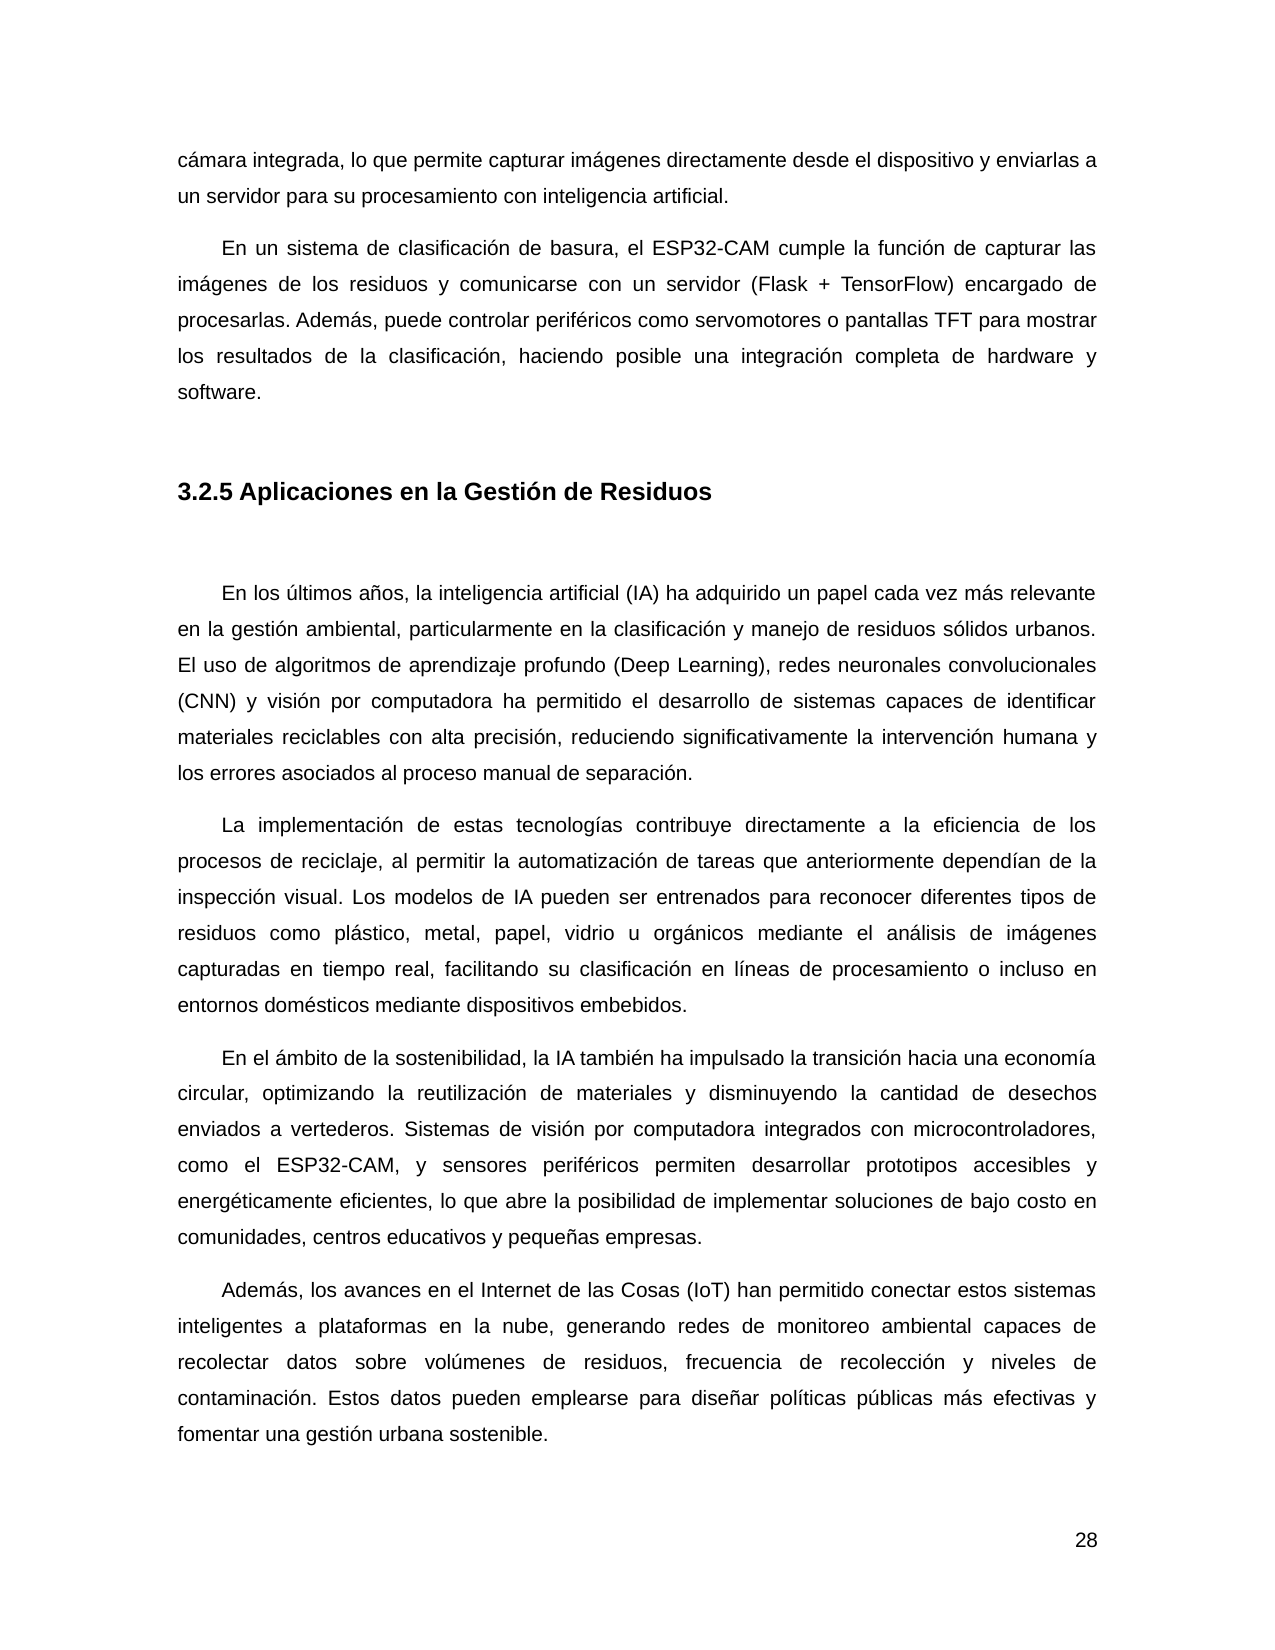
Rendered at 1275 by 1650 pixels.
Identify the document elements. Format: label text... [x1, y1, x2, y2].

text Además, los avances en el Internet de las Cosas (IoT) han permitido conectar estos sistemas inteligentes a plataformas en la nube, generando redes de monitoreo ambiental capaces de recolectar datos sobre volúmenes de residuos, frecuencia de recolección y niveles de contaminación. Estos datos pueden emplearse para diseñar políticas públicas más efectivas y fomentar una gestión urbana sostenible. [177, 1278, 1098, 1445]
text 3.2.5 Aplicaciones en la Gestión de Residuos [177, 477, 1098, 505]
text En los últimos años, la inteligencia artificial (IA) ha adquirido un papel cada vez más relevante en la gestión ambiental, particularmente en la clasificación y manejo de residuos sólidos urbanos. El uso de algoritmos de aprendizaje profundo (Deep Learning), redes neuronales convolucionales (CNN) y visión por computadora ha permitido el desarrollo de sistemas capaces de identificar materiales reciclables con alta precisión, reduciendo significativamente la intervención humana y los errores asociados al proceso manual de separación. [177, 581, 1098, 784]
text En el ámbito de la sostenibilidad, la IA también ha impulsado la transición hacia una economía circular, optimizando la reutilización de materiales y disminuyendo la cantidad de desechos enviados a vertederos. Sistemas de visión por computadora integrados con microcontroladores, como el ESP32-CAM, y sensores periféricos permiten desarrollar prototipos accesibles y energéticamente eficientes, lo que abre la posibilidad de implementar soluciones de bajo costo en comunidades, centros educativos y pequeñas empresas. [177, 1045, 1098, 1249]
text En un sistema de clasificación de basura, el ESP32-CAM cumple la función de capturar las imágenes de los residuos y comunicarse con un servidor (Flask + TensorFlow) encargado de procesarlas. Además, puede controlar periféricos como servomotores o pantallas TFT para mostrar los resultados de la clasificación, haciendo posible una integración completa de hardware y software. [177, 236, 1098, 404]
text La implementación de estas tecnologías contribuye directamente a la eficiencia de los procesos de reciclaje, al permitir la automatización de tareas que anteriormente dependían de la inspección visual. Los modelos de IA pueden ser entrenados para reconocer diferentes tipos de residuos como plástico, metal, papel, vidrio u orgánicos mediante el análisis de imágenes capturadas en tiempo real, facilitando su clasificación en líneas de procesamiento o incluso en entornos domésticos mediante dispositivos embebidos. [177, 813, 1098, 1017]
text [177, 148, 1098, 207]
